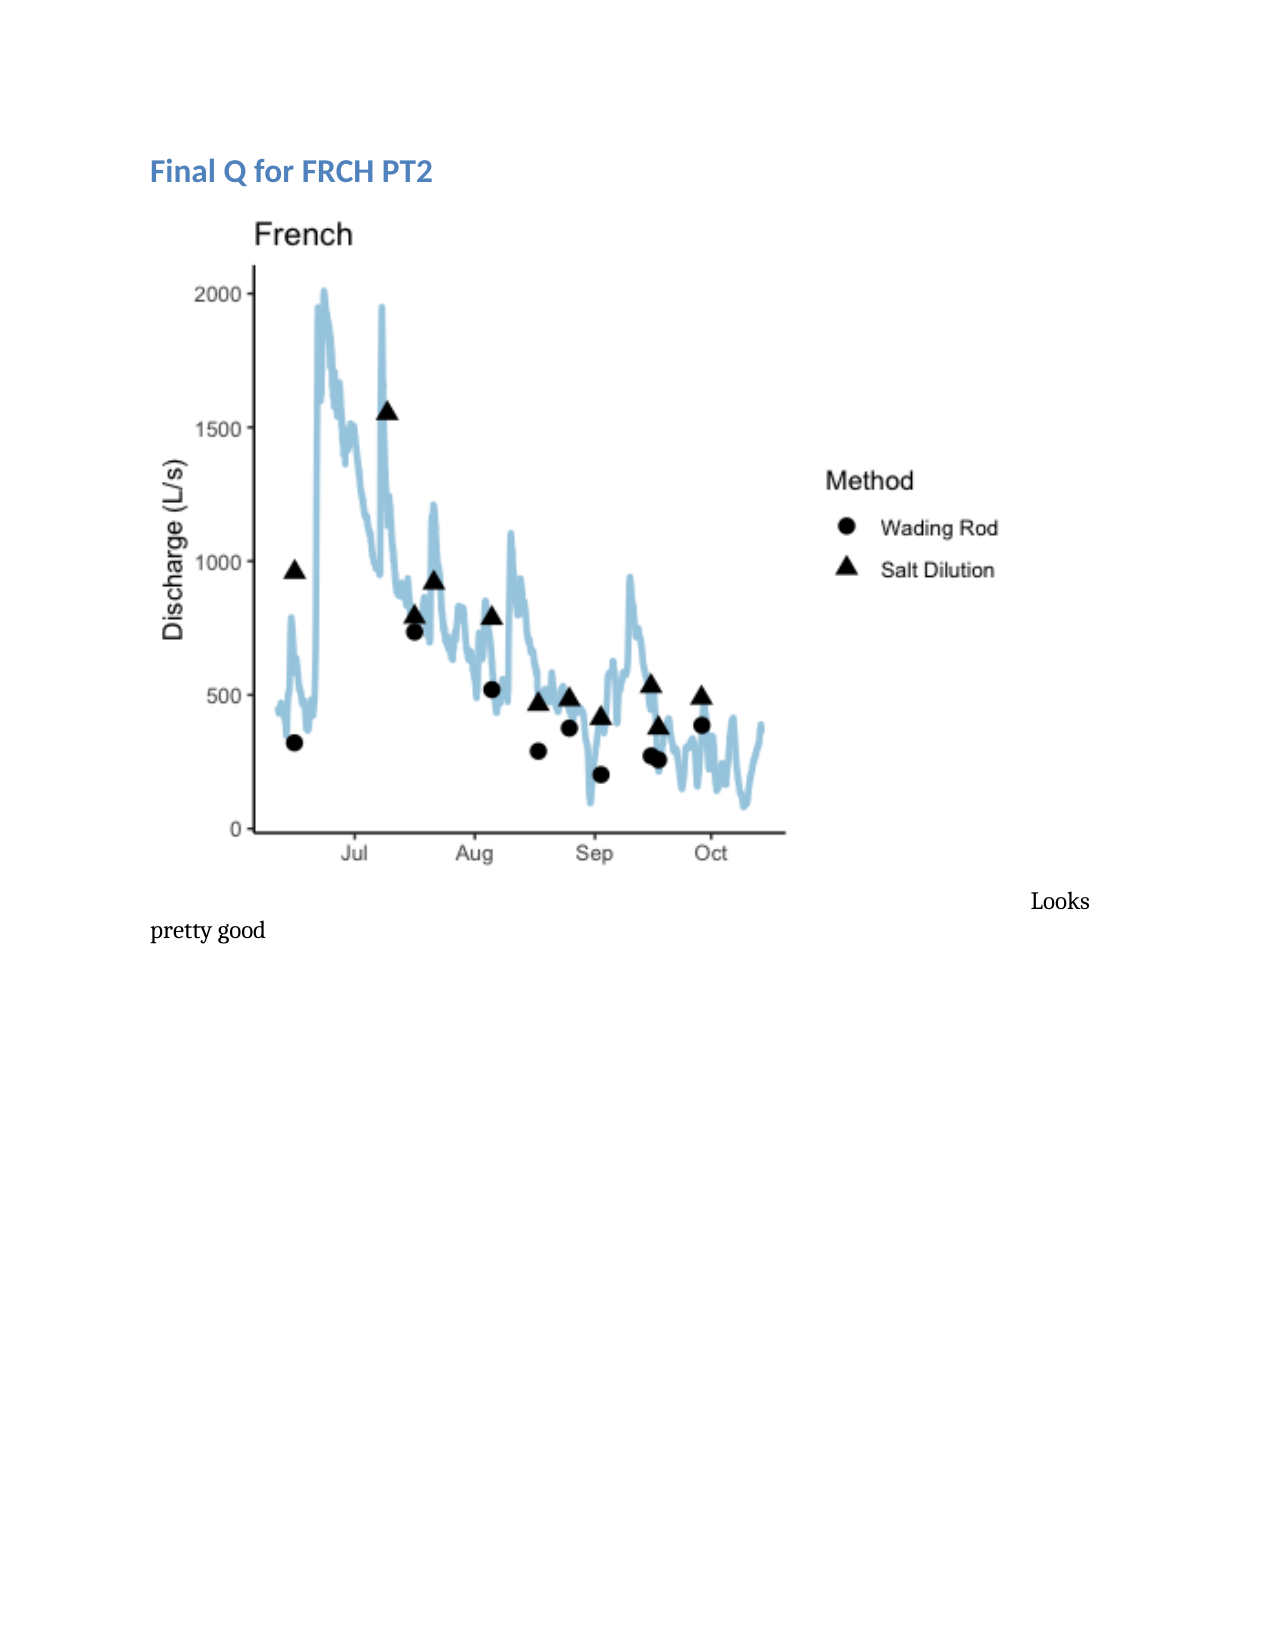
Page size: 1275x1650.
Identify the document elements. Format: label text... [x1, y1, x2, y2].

picture [150, 209, 1025, 910]
subtitle Final Q for FRCH PT2 [150, 150, 1125, 191]
